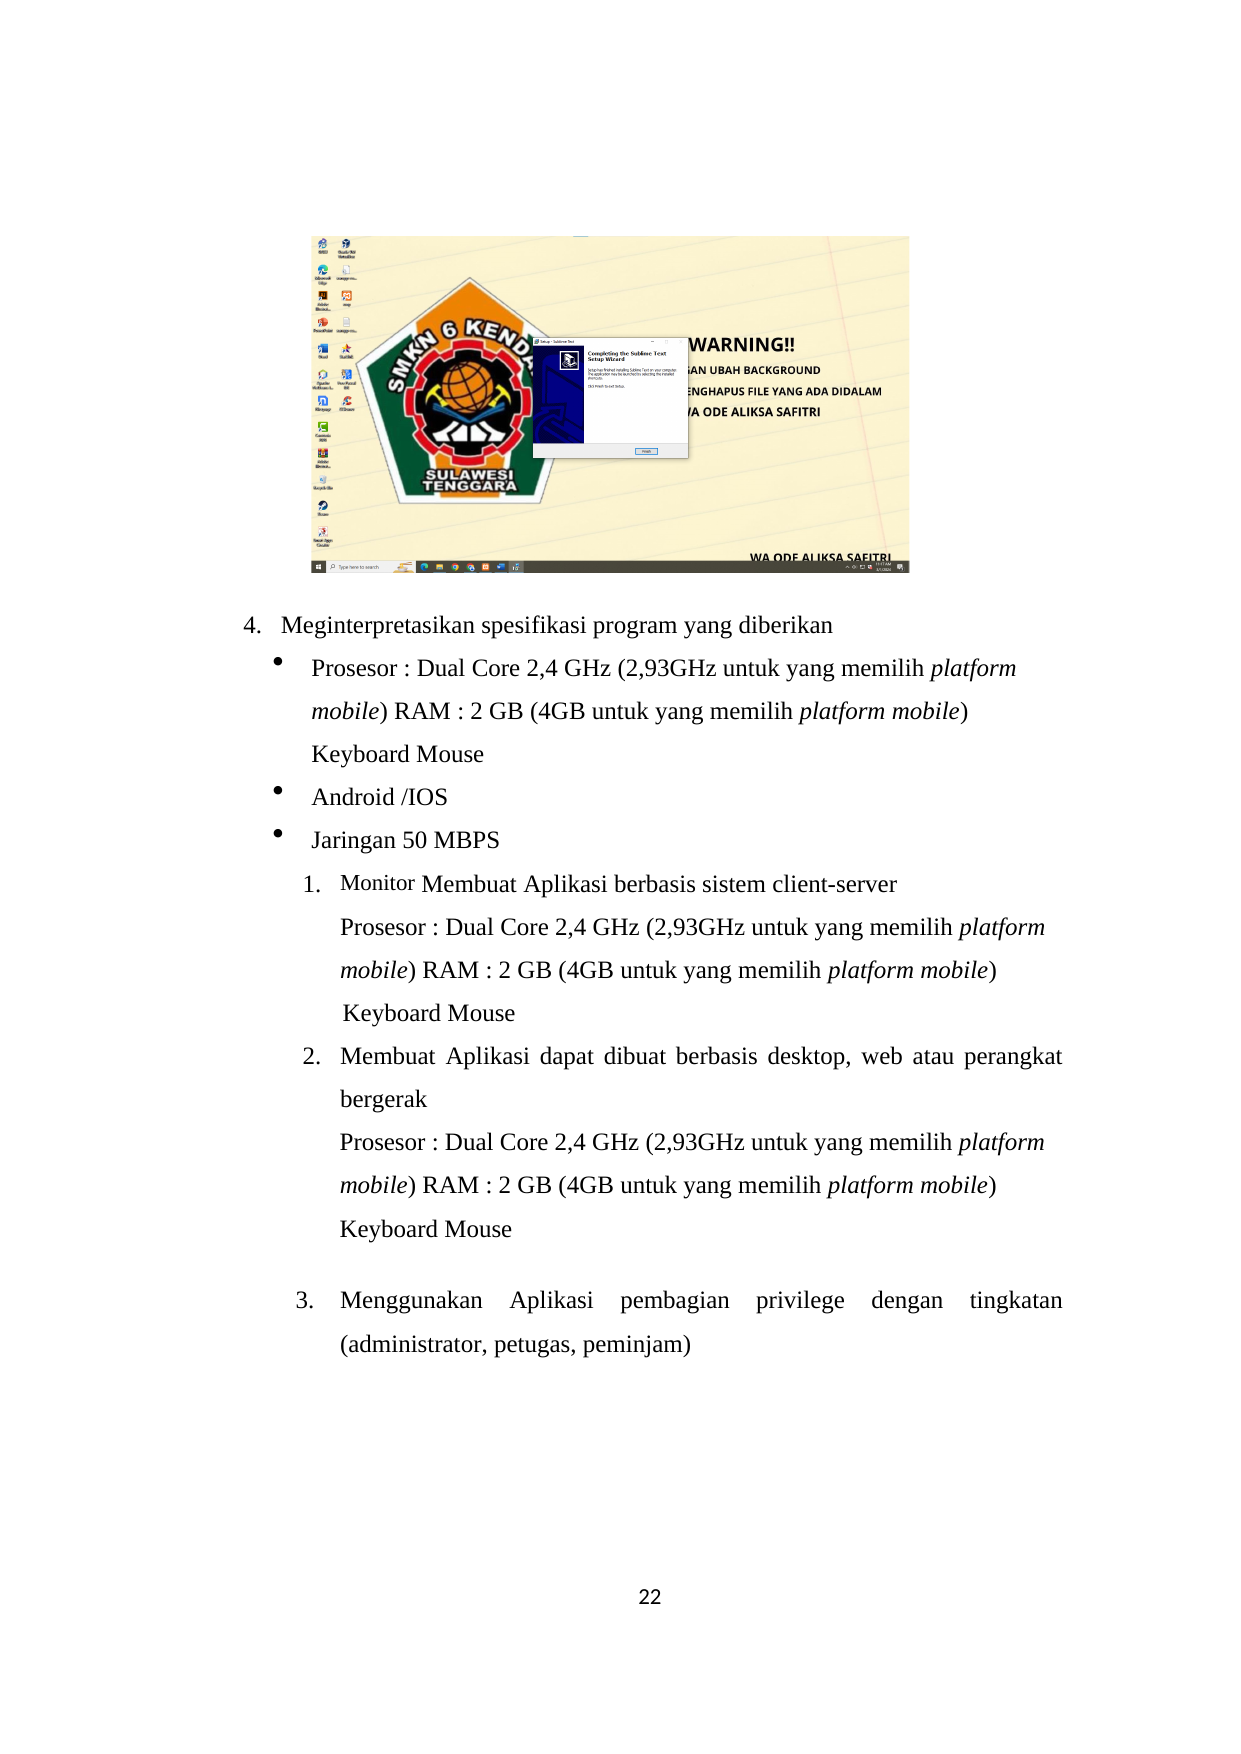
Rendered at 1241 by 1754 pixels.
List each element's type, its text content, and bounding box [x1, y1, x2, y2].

list Jaringan 50 MBPS [274, 826, 1063, 854]
picture [311, 236, 910, 573]
list Membuat Aplikasi dapat dibuat berbasis desktop, web atau perangkat bergerak [302, 1041, 1063, 1113]
list Keyboard Mouse [311, 739, 1063, 768]
list Android /IOS [274, 782, 1063, 811]
list Prosesor : Dual Core 2,4 GHz (2,93GHz untuk yang memilih platform mobile) RAM : 2 GB (4GB untuk yang memilih platform mobile) [274, 653, 1063, 725]
text Prosesor : Dual Core 2,4 GHz (2,93GHz untuk yang memilih platform mobile) RAM : 2 GB (4GB untuk yang memilih platform mobile) [339, 1127, 1063, 1199]
text Prosesor : Dual Core 2,4 GHz (2,93GHz untuk yang memilih platform mobile) RAM : 2 GB (4GB untuk yang memilih platform mobile) [340, 912, 1063, 984]
list Menggunakan Aplikasi pembagian privilege dengan tingkatan (administrator, petugas, peminjam) [295, 1286, 1063, 1357]
text Keyboard Mouse [236, 998, 1063, 1027]
list Monitor Membuat Aplikasi berbasis sistem client-server [302, 869, 1063, 897]
list Meginterpretasikan spesifikasi program yang diberikan [243, 610, 1063, 639]
text Keyboard Mouse [339, 1214, 1063, 1242]
